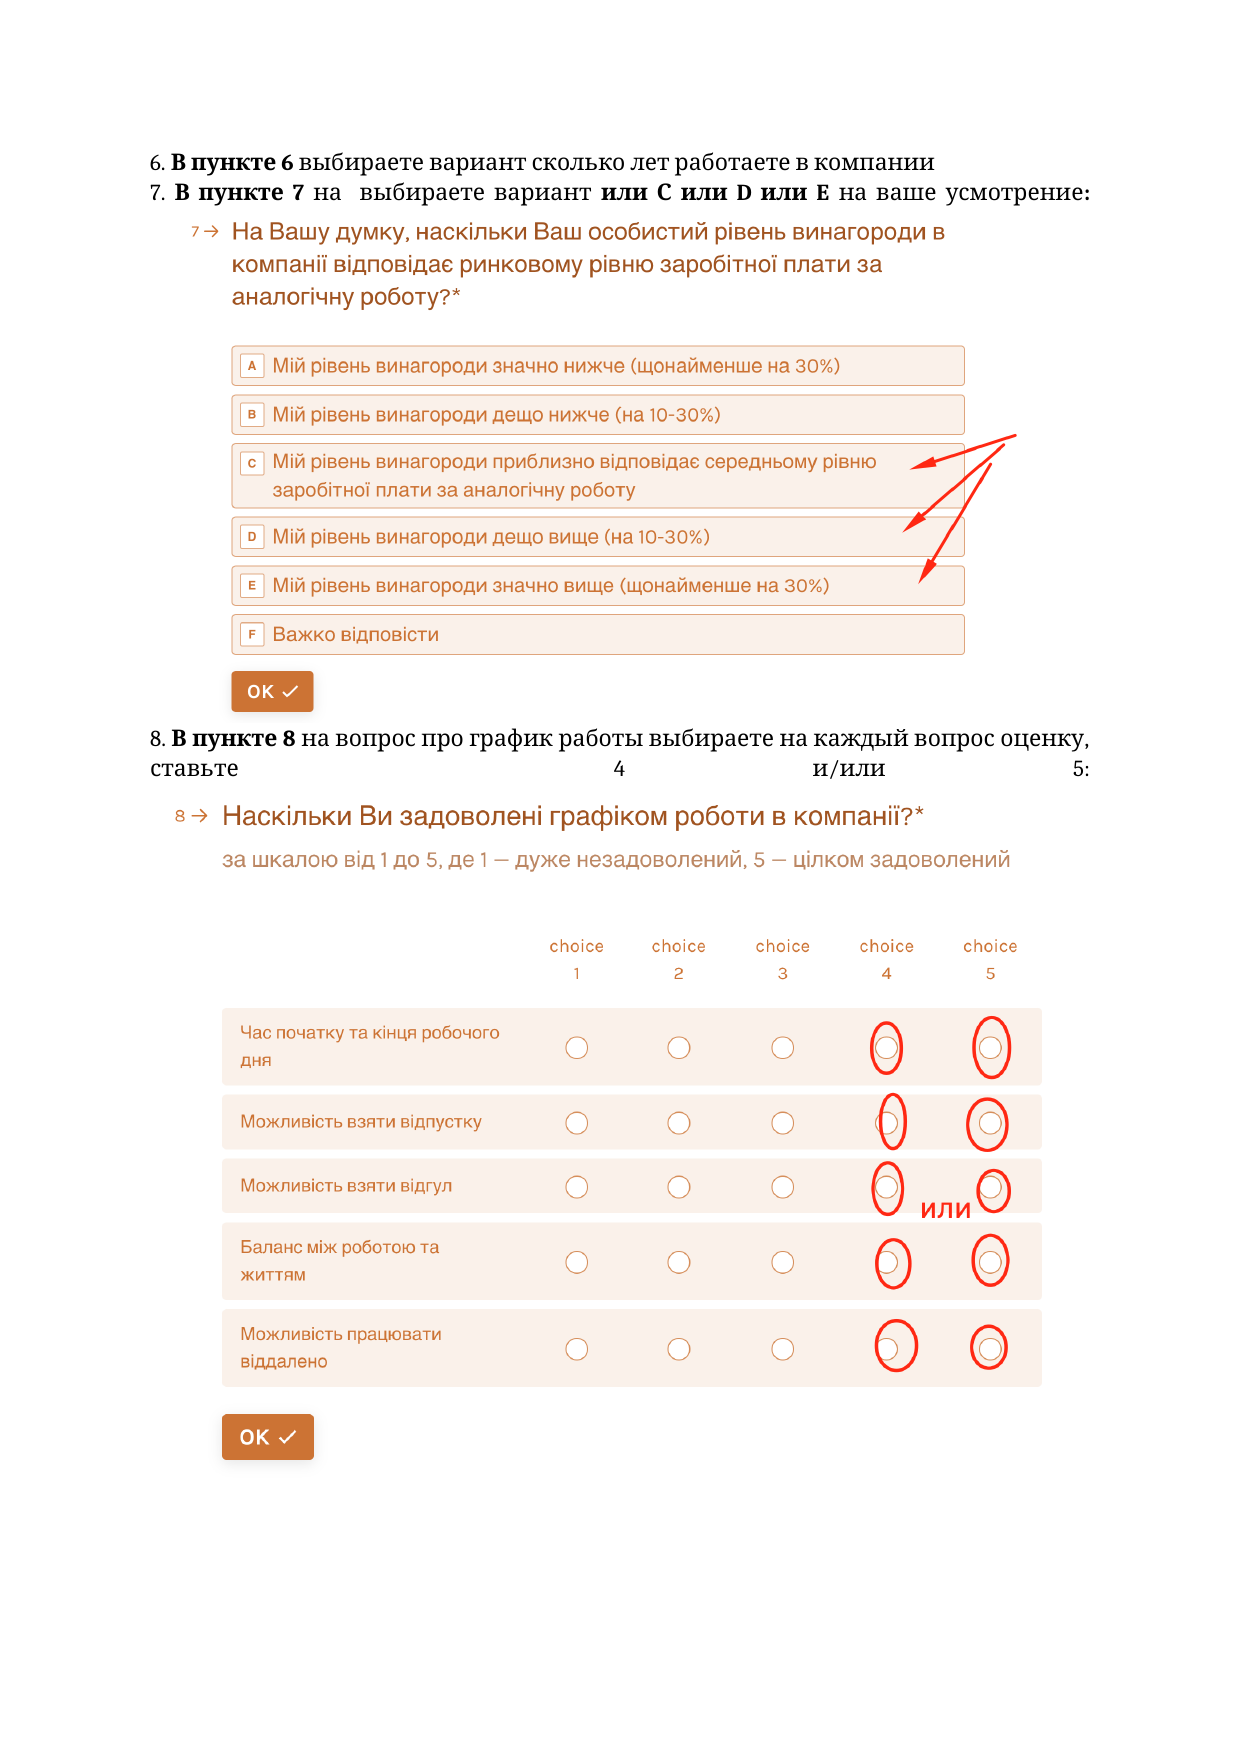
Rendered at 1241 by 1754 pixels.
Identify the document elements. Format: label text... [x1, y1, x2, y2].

text 7. В пункте 7 на выбираете вариант или С или D или E на ваше усмотрение: [150, 180, 1090, 210]
text 8. В пункте 8 на вопрос про график работы выбираете на каждый вопрос оценку, ставьте 4 и/или 5: [150, 726, 1090, 786]
text 6. В пункте 6 выбираете вариант сколько лет работаете в компании [150, 150, 1090, 176]
picture [150, 786, 1091, 1479]
picture [150, 210, 1091, 723]
